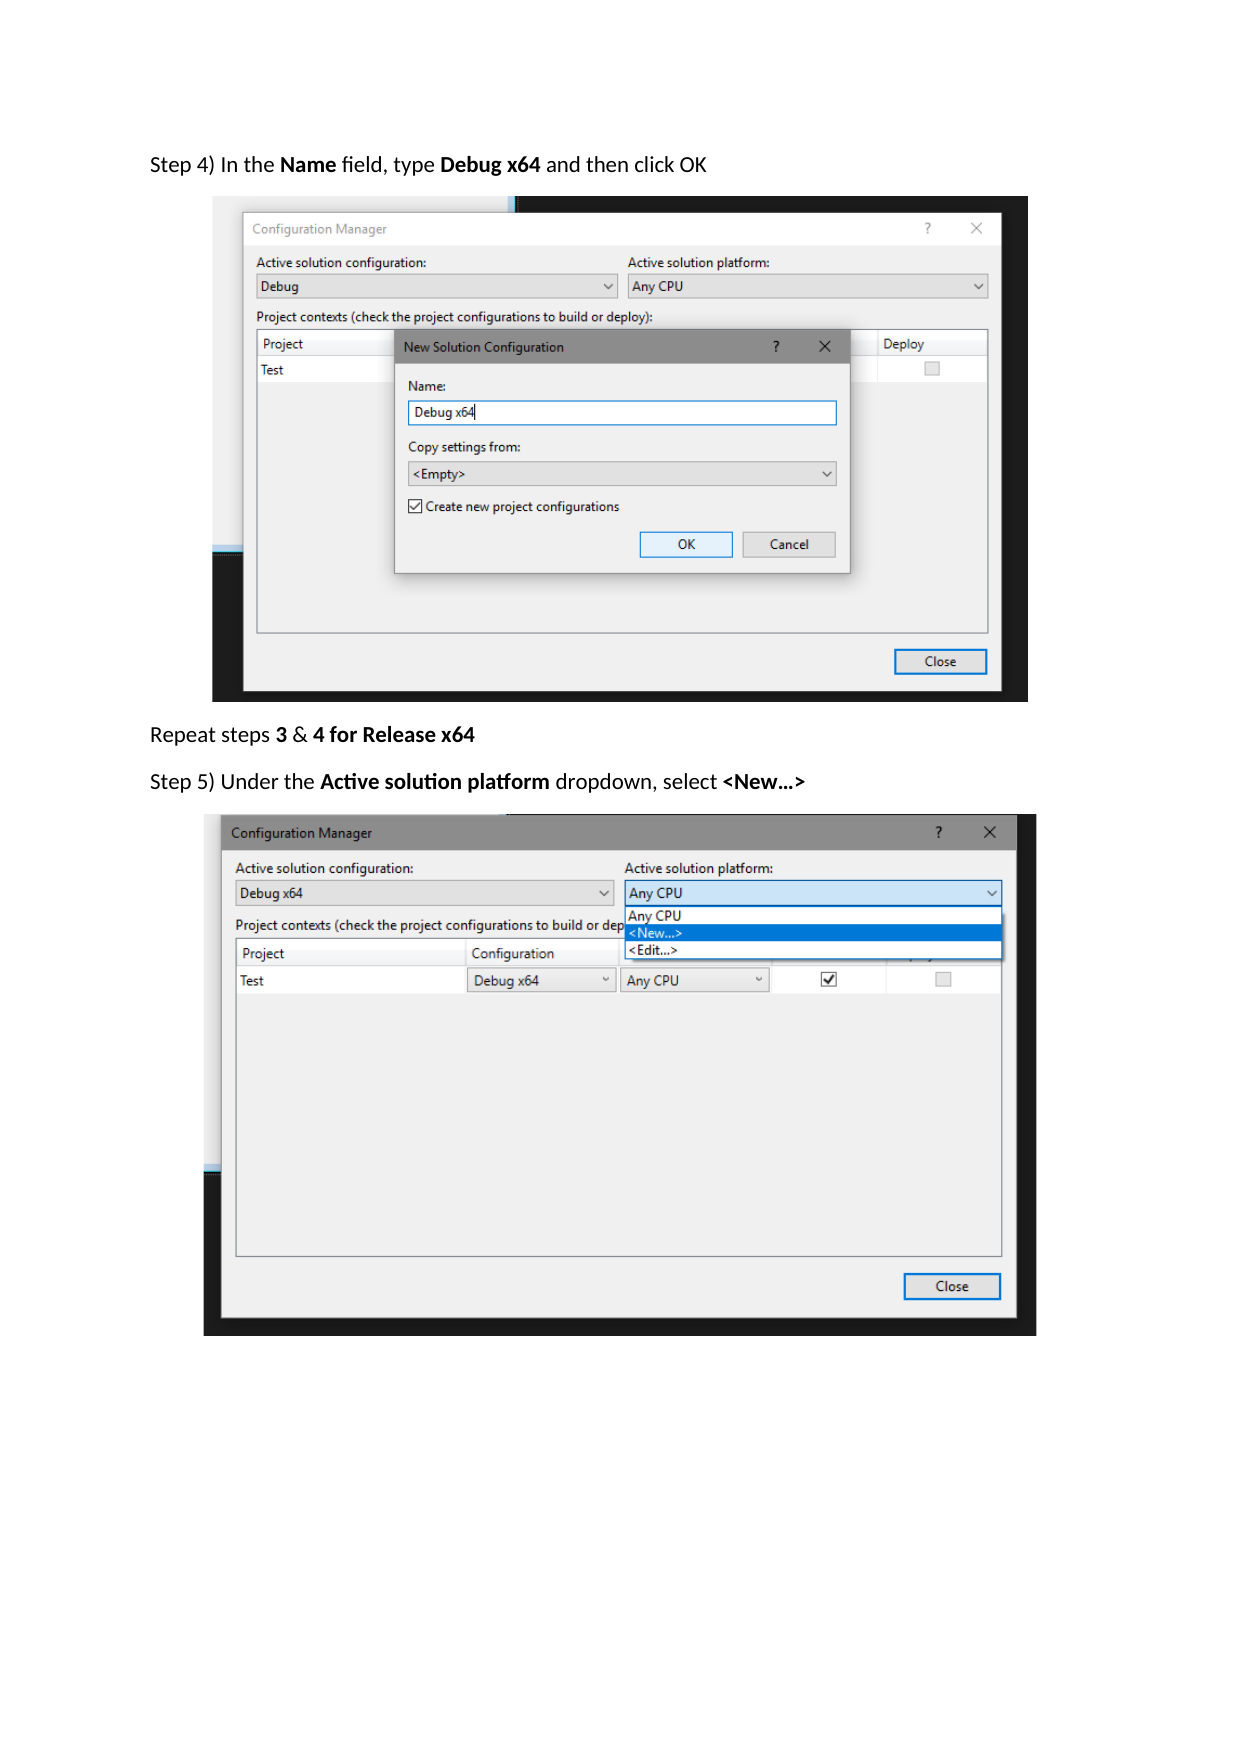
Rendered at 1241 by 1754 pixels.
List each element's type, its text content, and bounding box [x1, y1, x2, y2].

text Repeat steps 3 & 4 for Release x64 [150, 720, 1090, 748]
text Step 5) Under the Active solution platform dropdown, select <New…> [150, 767, 1090, 795]
picture [203, 814, 1037, 1336]
picture [212, 196, 1028, 702]
text Step 4) In the Name field, type Debug x64 and then click OK [150, 150, 1090, 178]
